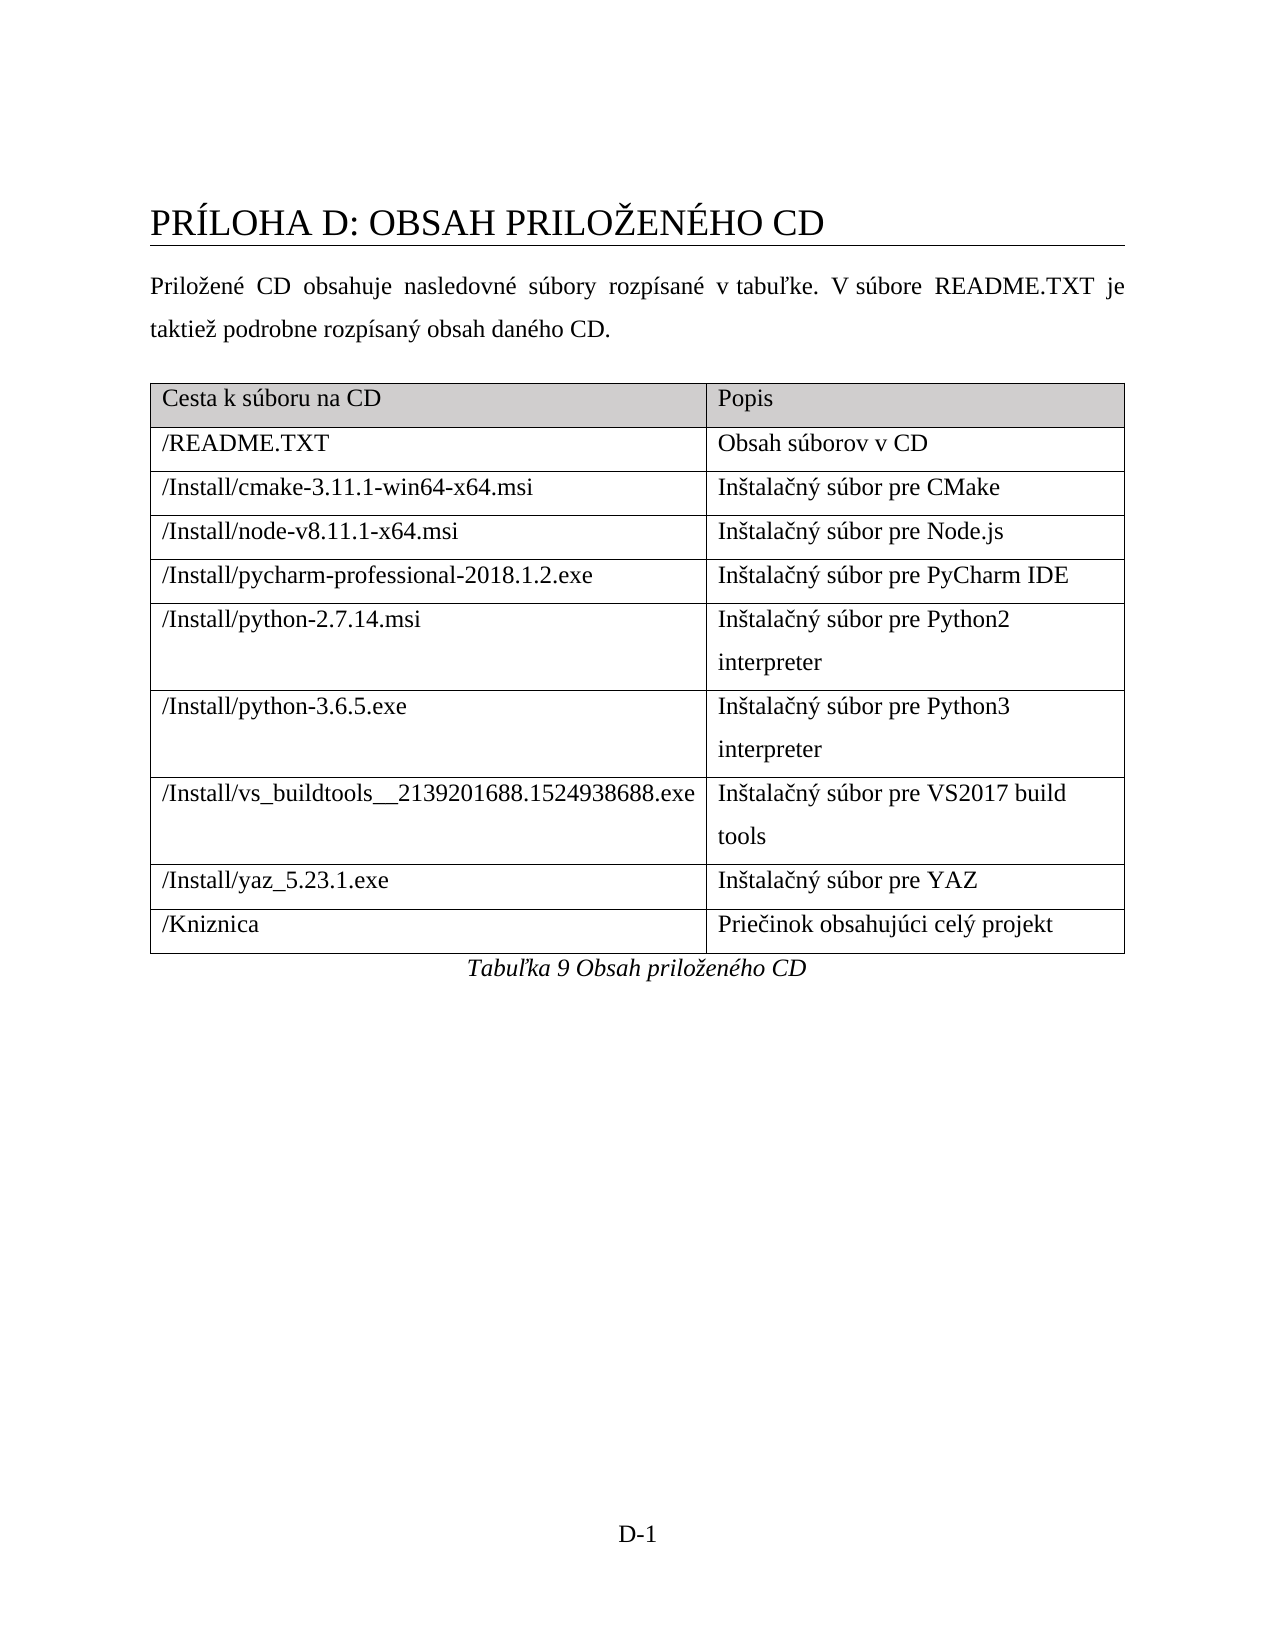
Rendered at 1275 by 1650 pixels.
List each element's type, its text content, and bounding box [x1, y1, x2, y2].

table_cell Inštalačný súbor pre Node.js [707, 516, 1124, 559]
text Tabuľka 9 Obsah priloženého CD [150, 954, 1125, 982]
table_cell Inštalačný súbor pre CMake [707, 472, 1124, 515]
table_header Cesta k súboru na CD [151, 384, 706, 427]
table_cell Inštalačný súbor pre Python2 interpreter [707, 604, 1124, 690]
text Priložené CD obsahuje nasledovné súbory rozpísané v tabuľke. V súbore README.TXT je taktiež podrobne rozpísaný obsah daného CD. [150, 271, 1125, 343]
table_cell /Install/node-v8.11.1-x64.msi [151, 516, 706, 559]
table_cell /Install/cmake-3.11.1-win64-x64.msi [151, 472, 706, 515]
table_cell Inštalačný súbor pre YAZ [707, 865, 1124, 908]
table_cell /README.TXT [151, 428, 706, 471]
table_cell Priečinok obsahujúci celý projekt [707, 910, 1124, 952]
table_cell /Install/pycharm-professional-2018.1.2.exe [151, 560, 706, 603]
subtitle Príloha D: Obsah priloženého CD [150, 200, 1125, 245]
table_cell /Install/yaz_5.23.1.exe [151, 865, 706, 908]
table_header Popis [707, 384, 1124, 427]
table_cell /Install/python-3.6.5.exe [151, 691, 706, 777]
table_cell Obsah súborov v CD [707, 428, 1124, 471]
table_cell /Kniznica [151, 910, 706, 952]
table_cell Inštalačný súbor pre VS2017 build tools [707, 778, 1124, 864]
table_cell /Install/python-2.7.14.msi [151, 604, 706, 690]
table_cell Inštalačný súbor pre Python3 interpreter [707, 691, 1124, 777]
table_cell /Install/vs_buildtools__2139201688.1524938688.exe [151, 778, 706, 864]
table_cell Inštalačný súbor pre PyCharm IDE [707, 560, 1124, 603]
